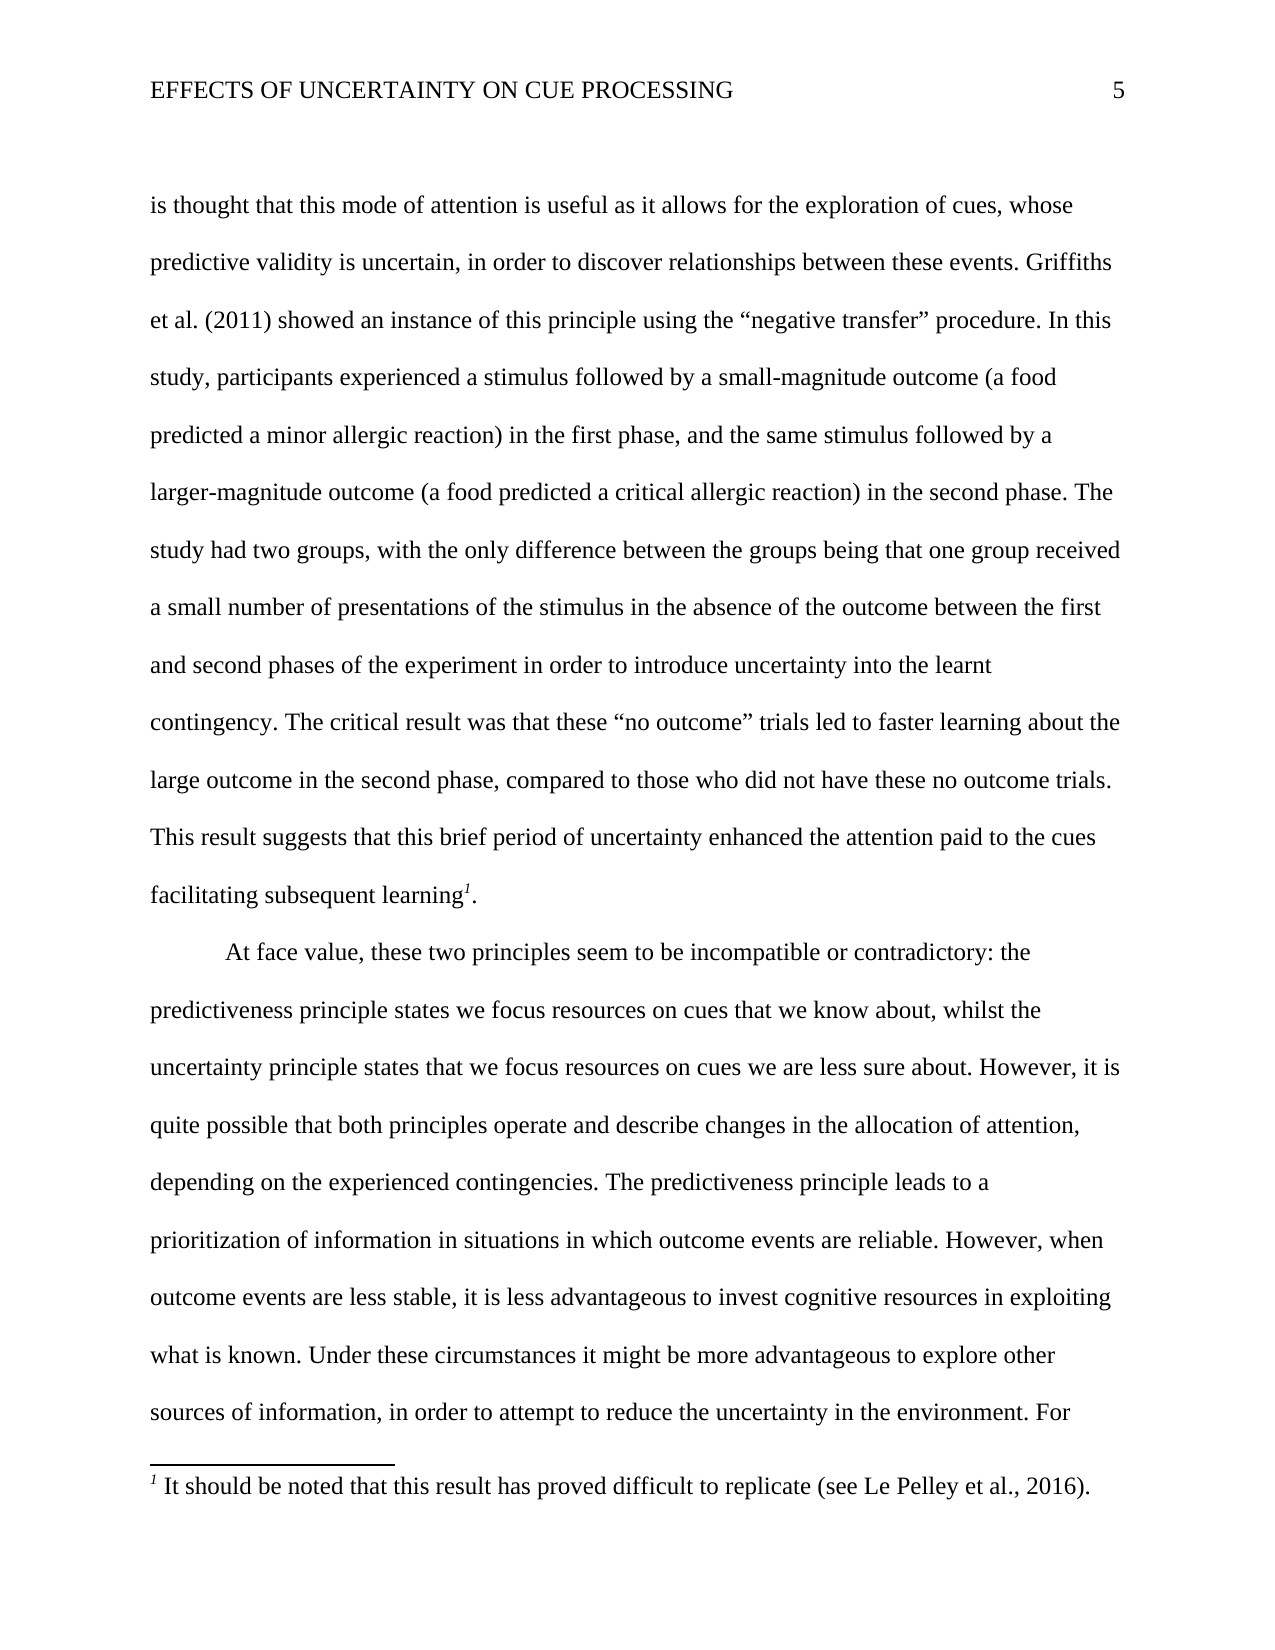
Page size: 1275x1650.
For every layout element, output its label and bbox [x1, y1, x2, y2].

text [150, 937, 1125, 1426]
text [150, 190, 1125, 909]
